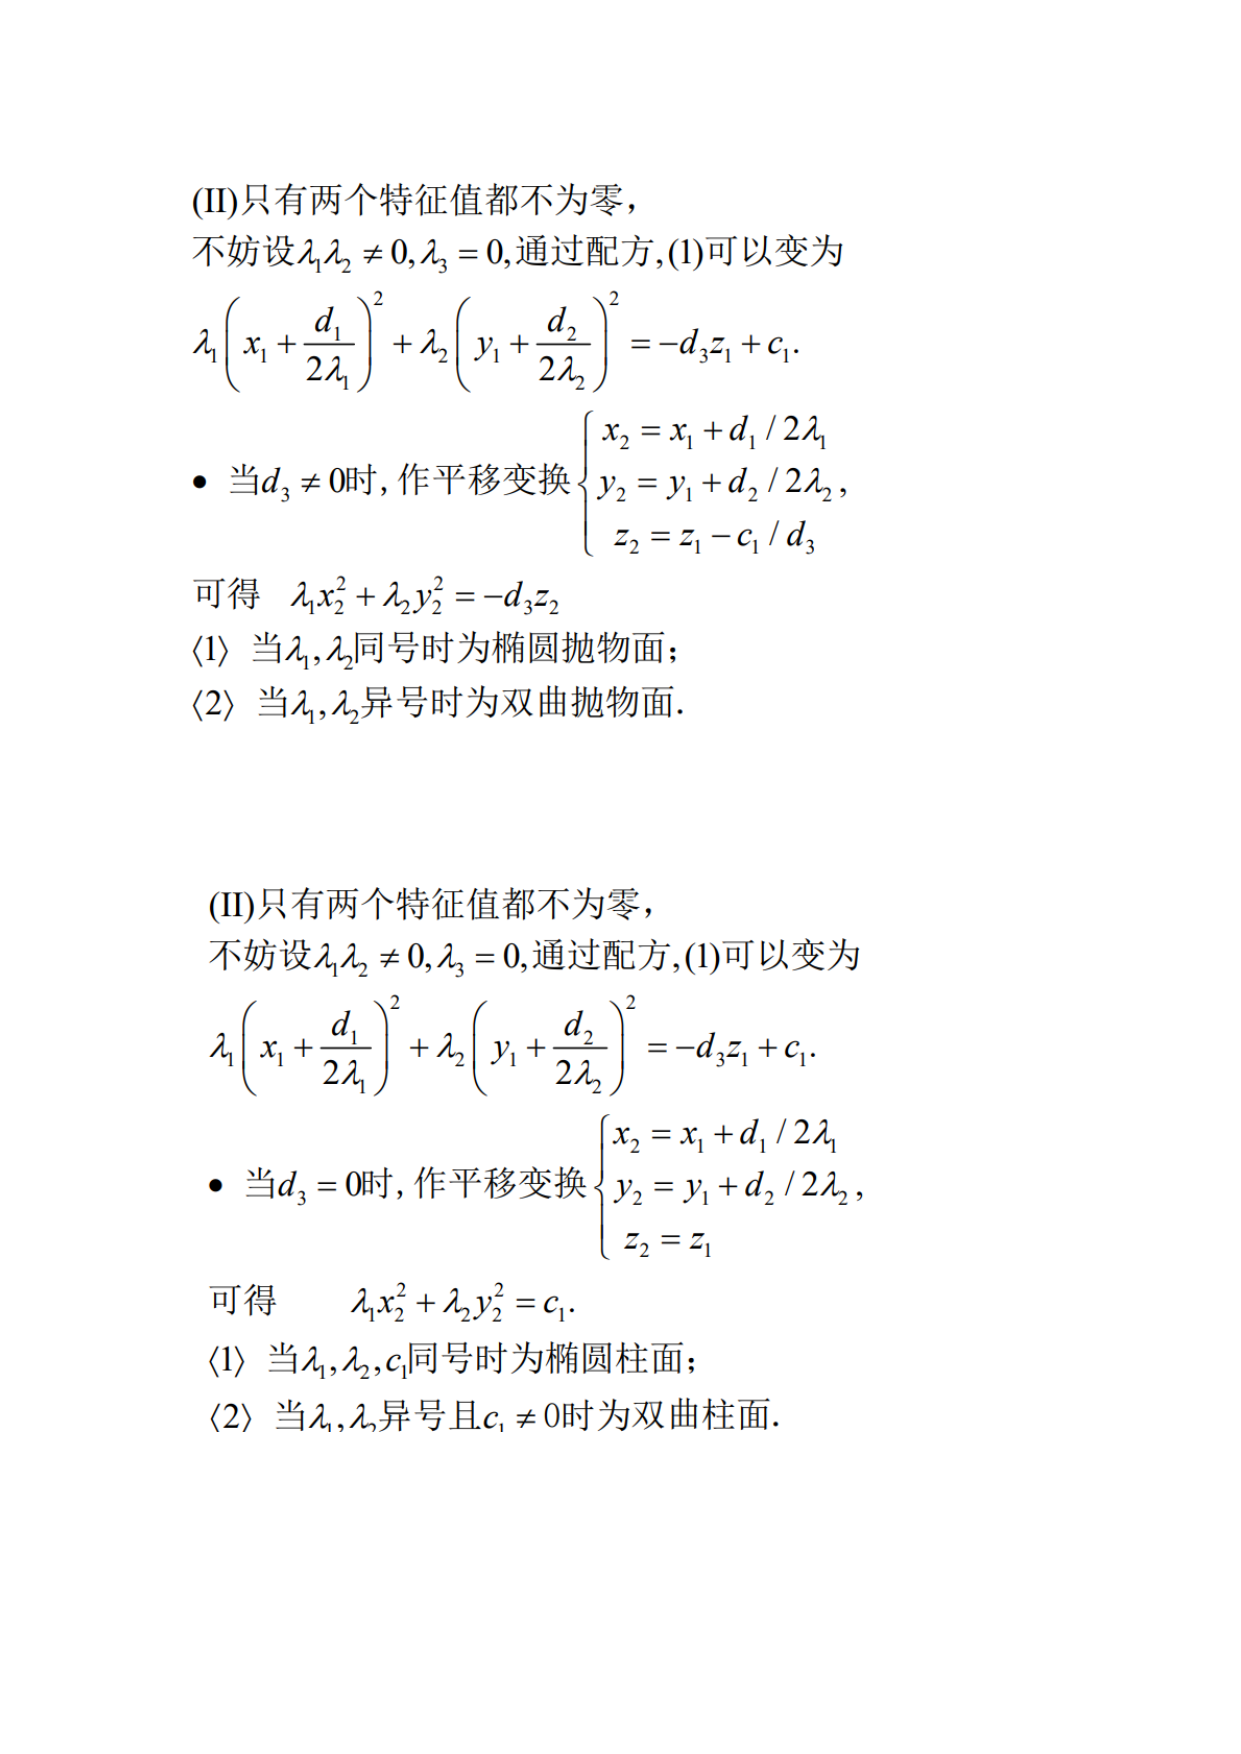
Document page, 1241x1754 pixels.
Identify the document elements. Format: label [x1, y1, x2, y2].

picture [187, 162, 861, 728]
picture [187, 885, 932, 1432]
